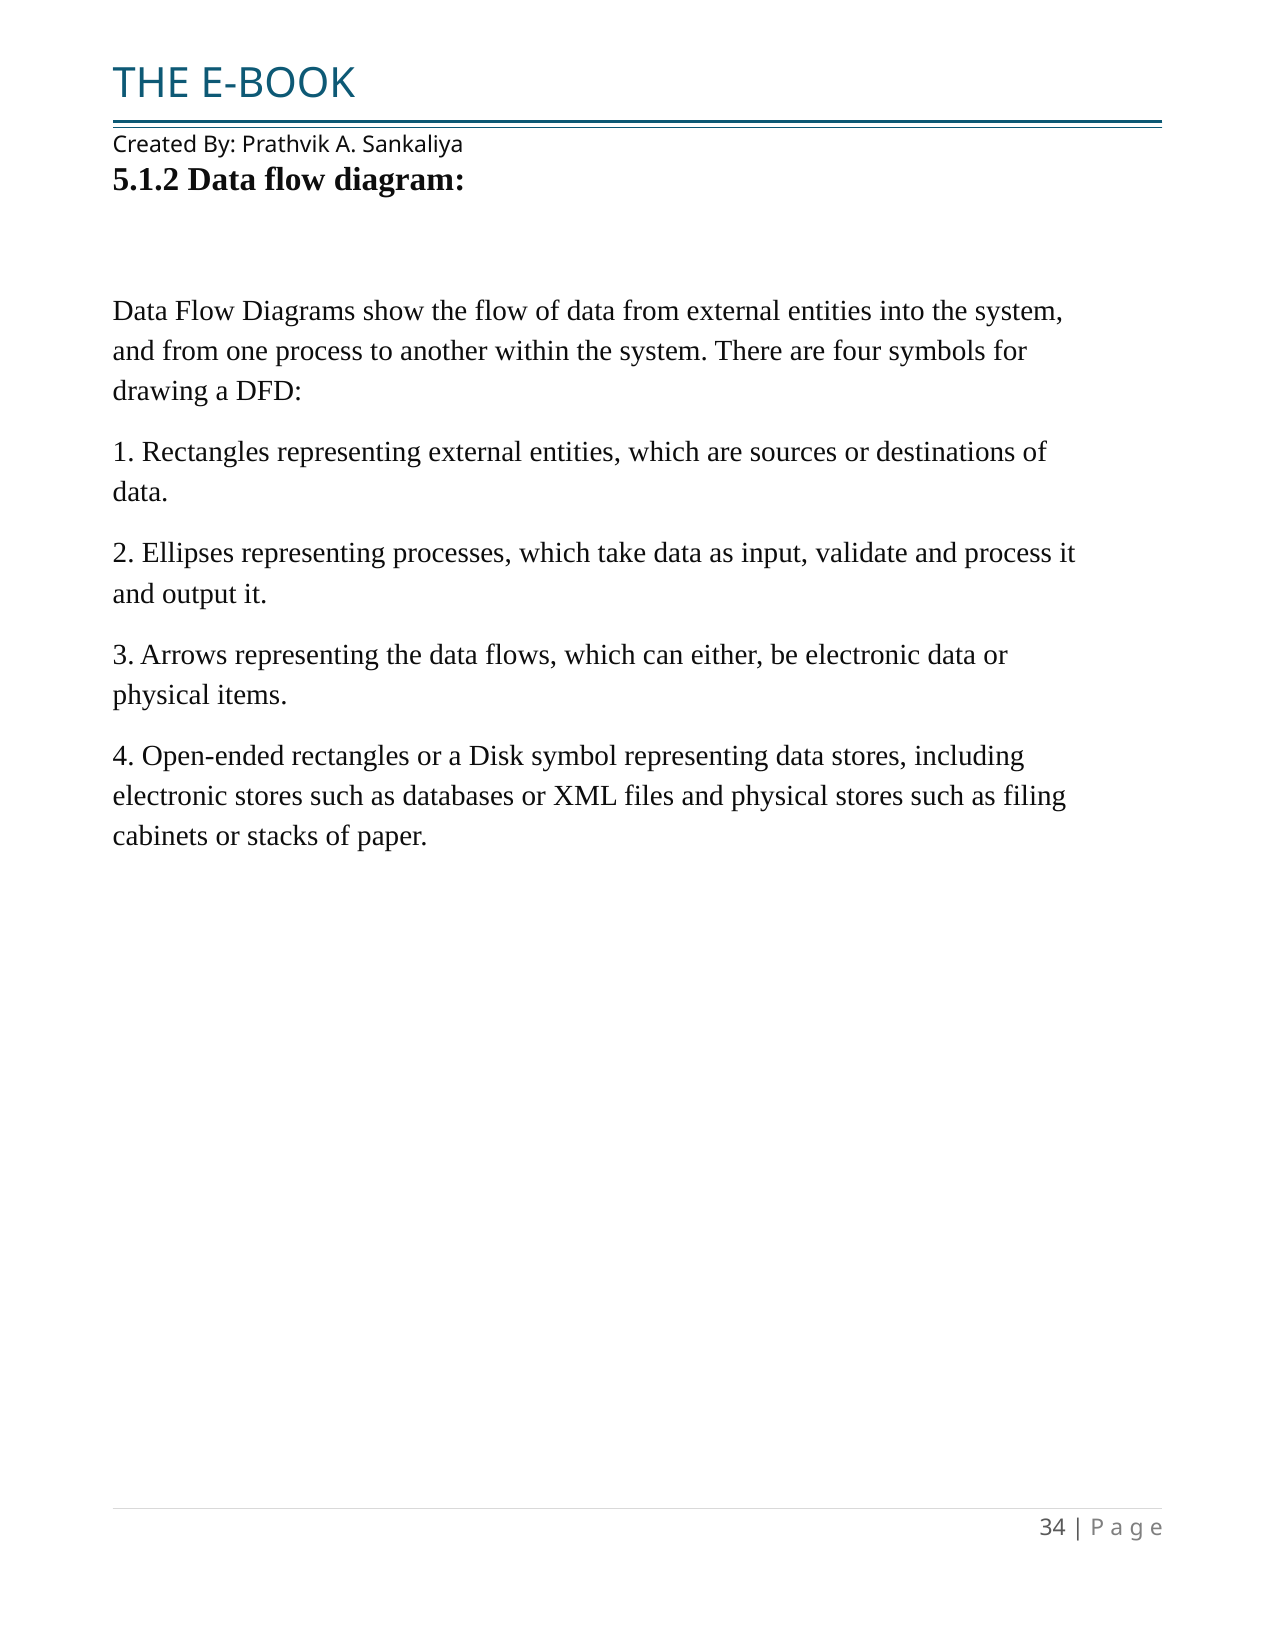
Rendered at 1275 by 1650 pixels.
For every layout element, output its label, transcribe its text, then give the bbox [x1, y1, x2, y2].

text 5.1.2 Data flow diagram: [112, 159, 1080, 198]
text 2. Ellipses representing processes, which take data as input, validate and process it and output it. [112, 536, 1080, 609]
text 3. Arrows representing the data flows, which can either, be electronic data or physical items. [112, 637, 1080, 711]
text 1. Rectangles representing external entities, which are sources or destinations of data. [112, 434, 1080, 508]
text Data Flow Diagrams show the flow of data from external entities into the system, and from one process to another within the system. There are four symbols for drawing a DFD: [112, 293, 1080, 407]
text 4. Open-ended rectangles or a Disk symbol representing data stores, including electronic stores such as databases or XML files and physical stores such as filing cabinets or stacks of paper. [112, 738, 1080, 852]
